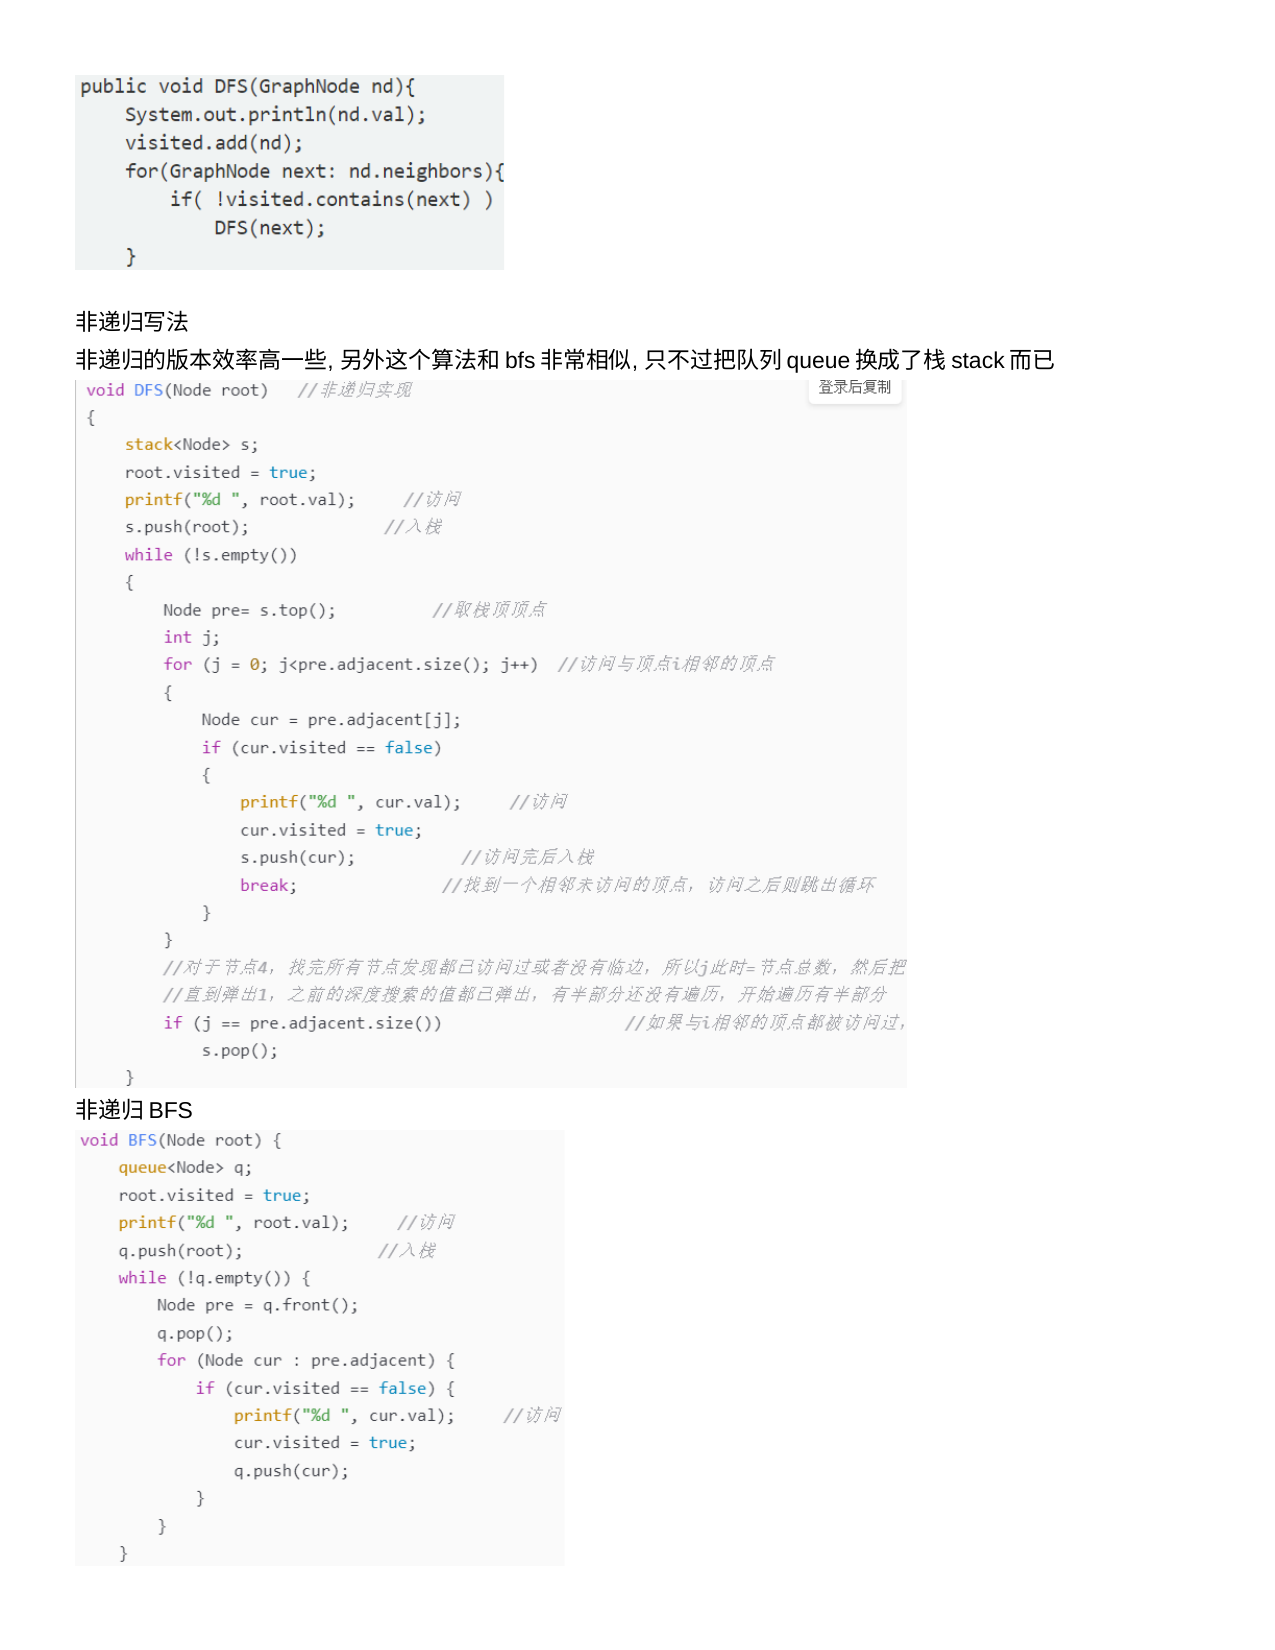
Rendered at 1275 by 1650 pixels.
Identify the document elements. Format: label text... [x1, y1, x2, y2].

text 非递归BFS [75, 1092, 1200, 1125]
text 非递归写法 [75, 304, 1200, 337]
text 非递归的版本效率高一些, 另外这个算法和bfs非常相似, 只不过把队列queue换成了栈stack而已 [75, 342, 1200, 376]
